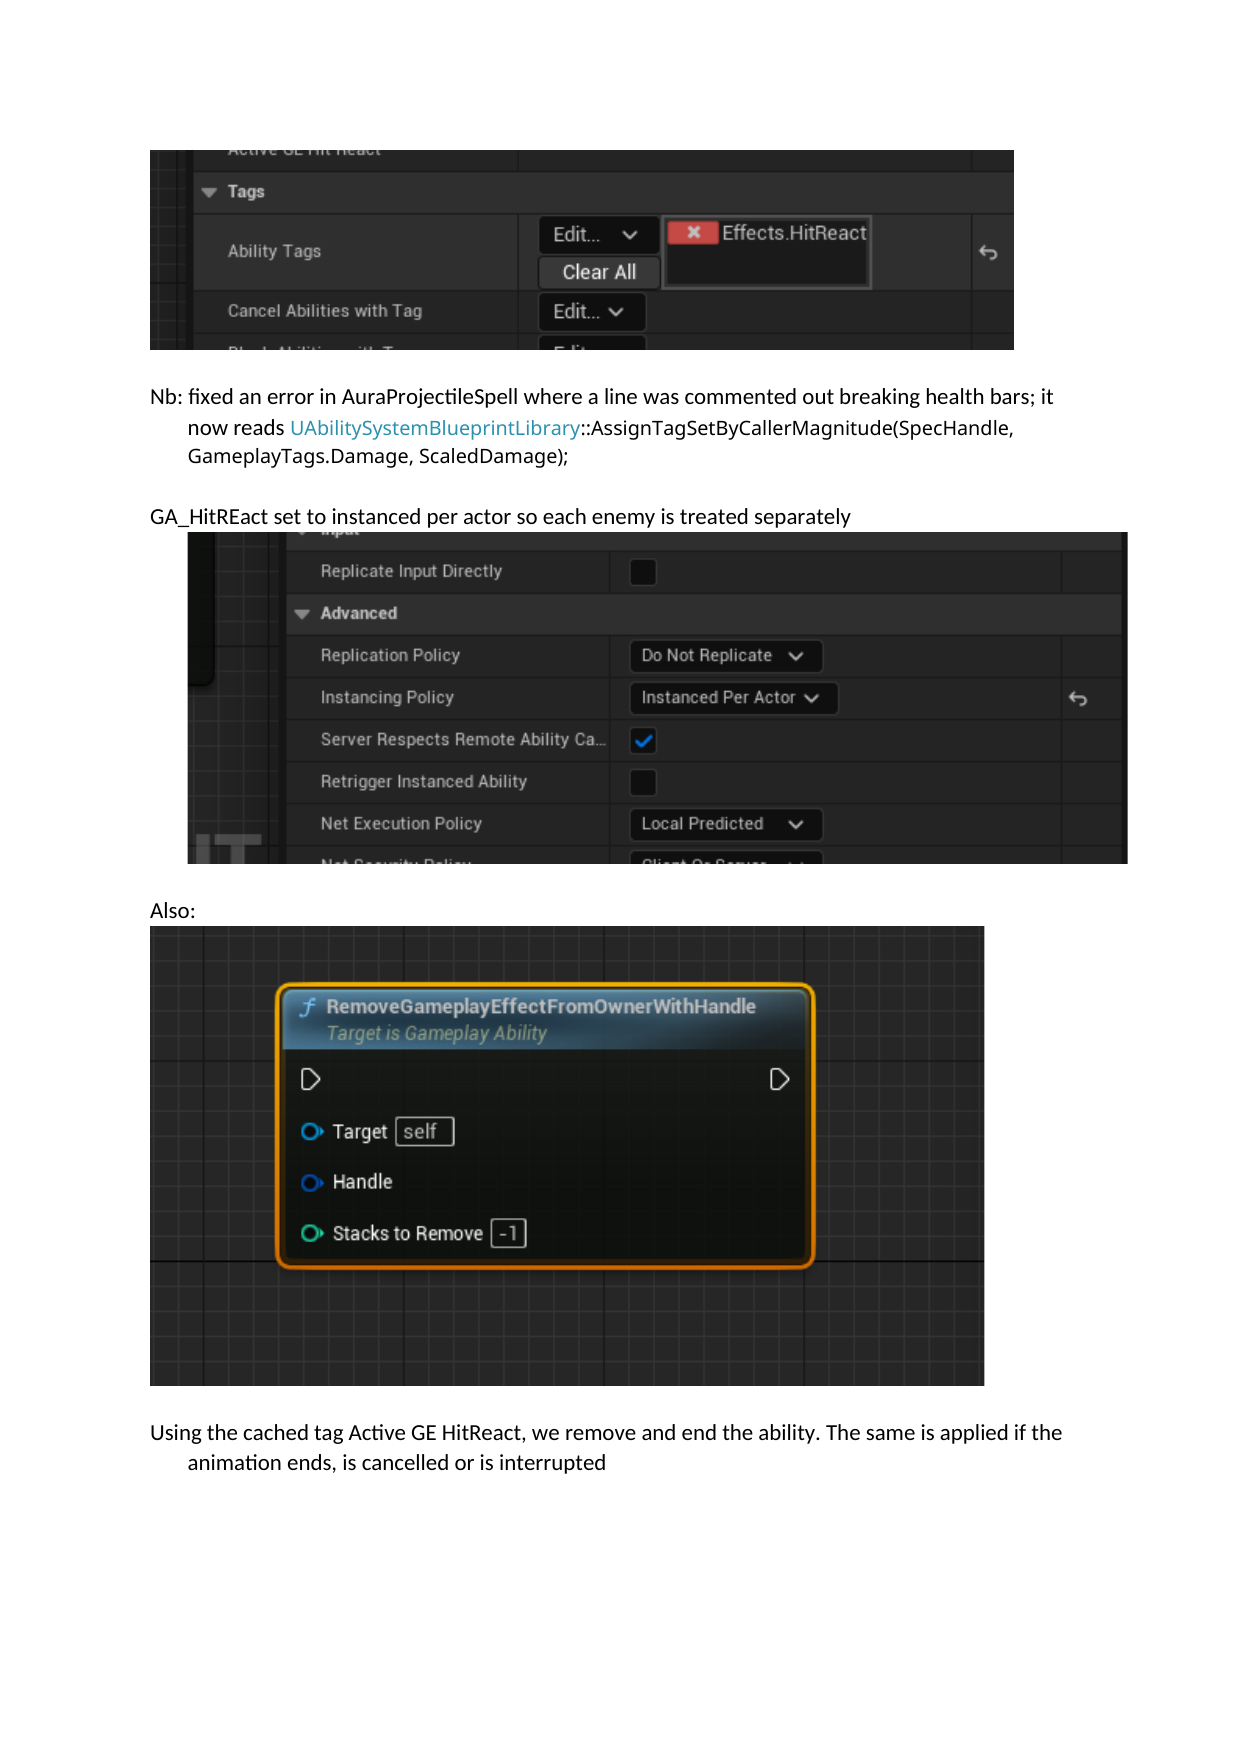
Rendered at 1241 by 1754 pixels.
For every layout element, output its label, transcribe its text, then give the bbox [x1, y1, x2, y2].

picture [150, 926, 985, 1386]
picture [187, 532, 1128, 864]
list Using the cached tag Active GE HitReact, we remove and end the ability. The same is applied if the animation ends, is cancelled or is interrupted [150, 1418, 1090, 1476]
picture [150, 150, 1014, 350]
list Nb: fixed an error in AuraProjectileSpell where a line was commented out breaking health bars; it now reads UAbilitySystemBlueprintLibrary::AssignTagSetByCallerMagnitude(SpecHandle, GameplayTags.Damage, ScaledDamage); [150, 382, 1090, 470]
list Also: [150, 896, 1090, 924]
